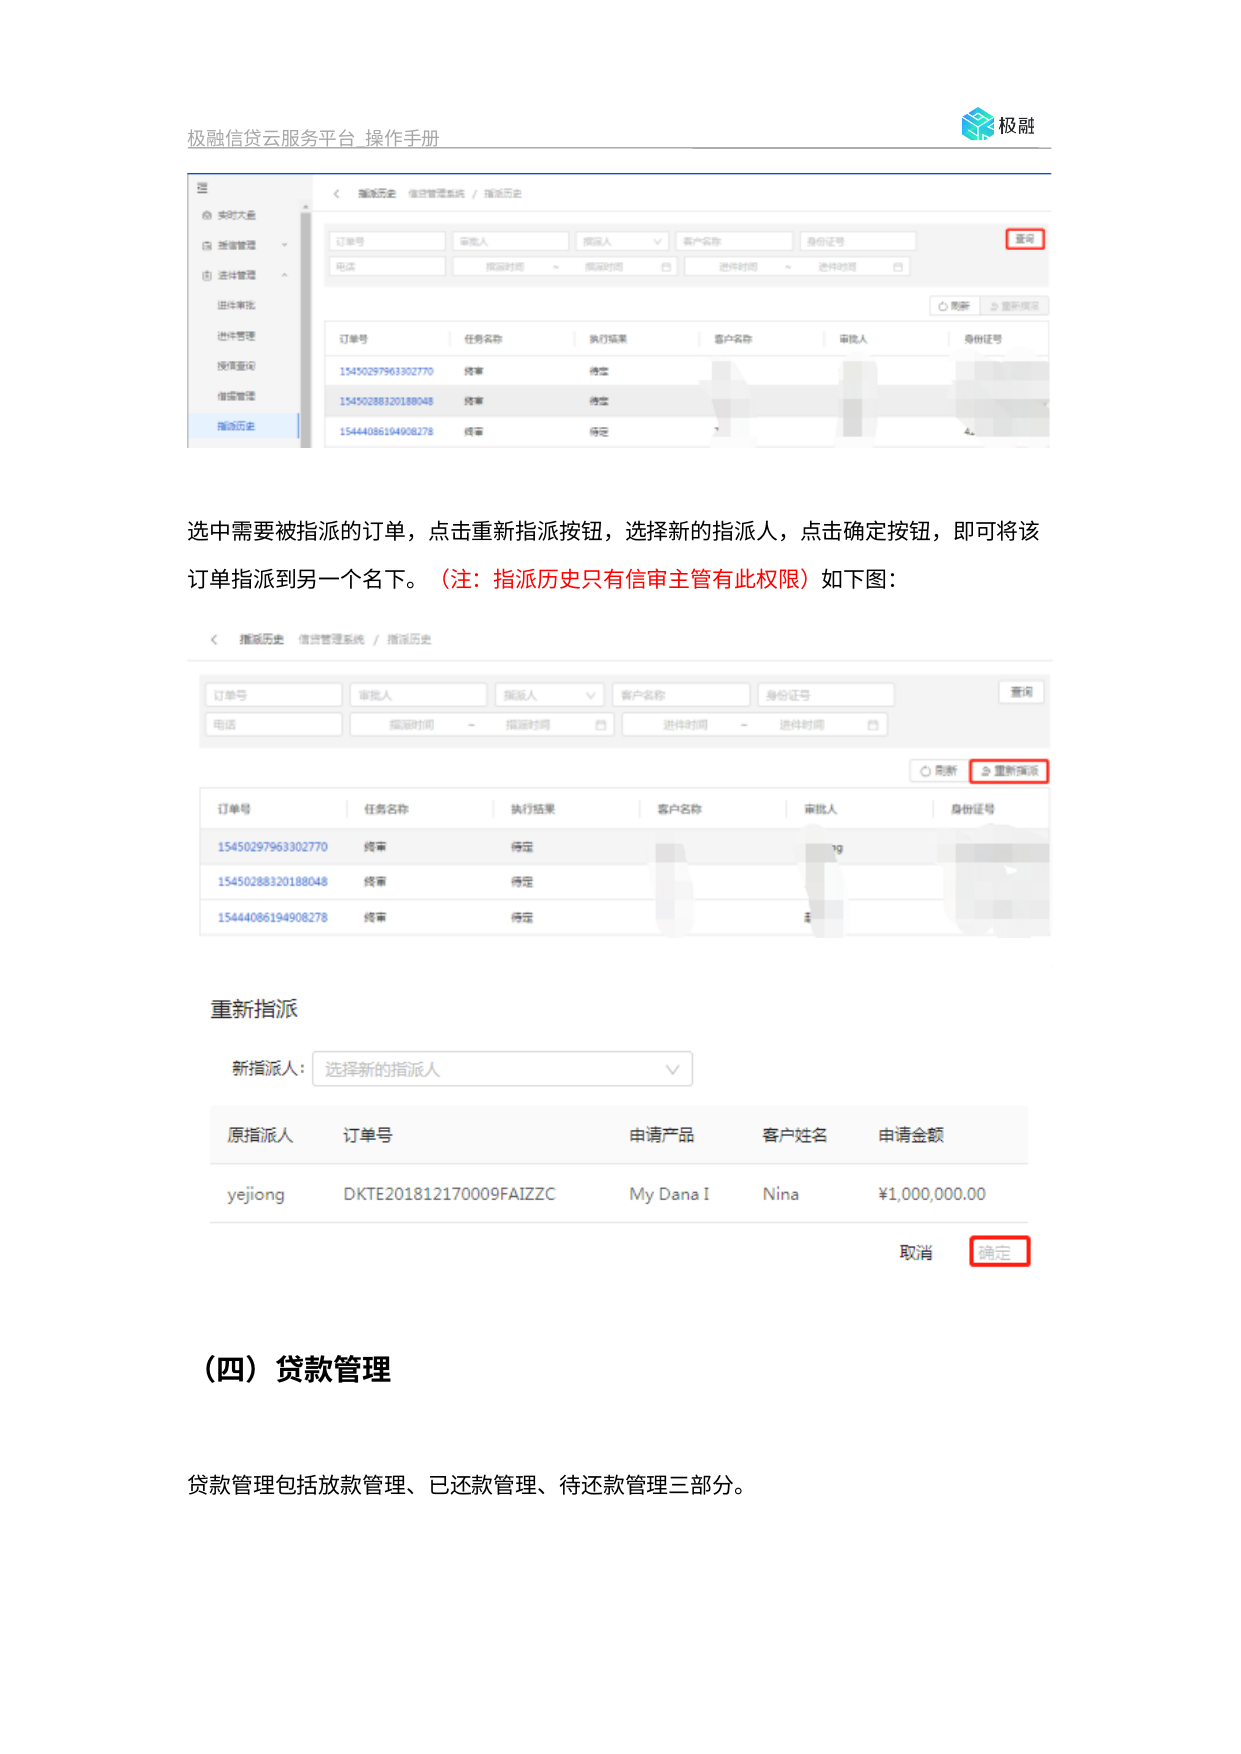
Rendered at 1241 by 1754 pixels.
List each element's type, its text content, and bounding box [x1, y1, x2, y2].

picture [187, 966, 1053, 1278]
text 贷款管理包括放款管理、已还款管理、待还款管理三部分。 [187, 1467, 1031, 1500]
picture [952, 105, 1042, 144]
text 选中需要被指派的订单，点击重新指派按钮，选择新的指派人，点击确定按钮，即可将该订单指派到另一个名下。（注：指派历史只有信审主管有此权限）如下图： [187, 513, 1053, 594]
picture [187, 618, 1053, 938]
subtitle （四）贷款管理 [187, 1335, 1053, 1400]
picture [187, 173, 1053, 448]
